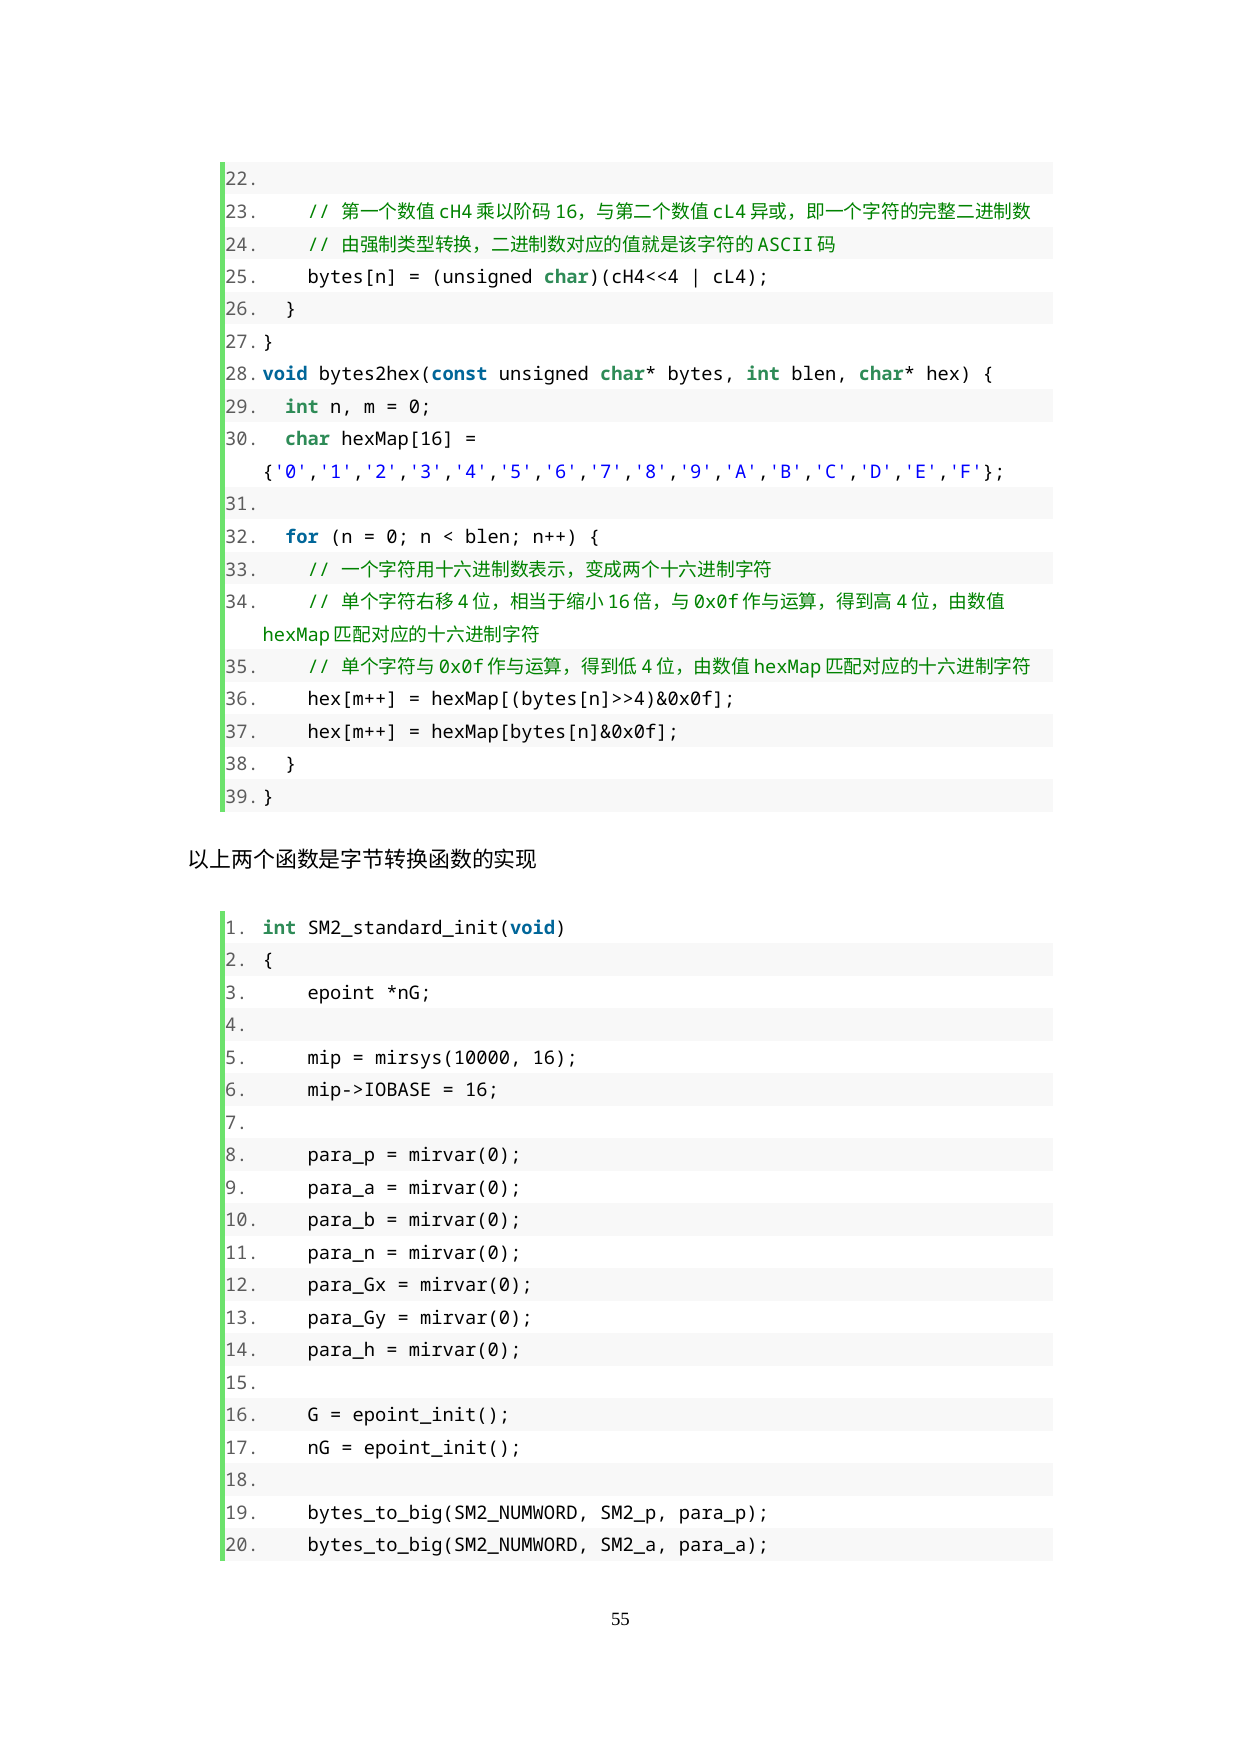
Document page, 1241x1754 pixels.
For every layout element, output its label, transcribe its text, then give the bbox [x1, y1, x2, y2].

list para_Gy = mirvar(0); [225, 1301, 1053, 1333]
list para_n = mirvar(0); [225, 1236, 1053, 1268]
list bytes_to_big(SM2_NUMWORD, SM2_a, para_a); [225, 1528, 1053, 1561]
list bytes[n] = (unsigned char)(cH4<<4 | cL4); [225, 259, 1053, 292]
list } [225, 324, 1053, 357]
list int n, m = 0; [225, 389, 1053, 422]
list epoint *nG; [225, 976, 1053, 1008]
list para_b = mirvar(0); [225, 1203, 1053, 1236]
list bytes_to_big(SM2_NUMWORD, SM2_p, para_p); [225, 1496, 1053, 1528]
list hex[m++] = hexMap[(bytes[n]>>4)&0x0f]; [225, 682, 1053, 714]
list } [225, 747, 1053, 779]
list } [225, 779, 1053, 812]
list para_h = mirvar(0); [225, 1333, 1053, 1366]
list para_a = mirvar(0); [225, 1171, 1053, 1203]
list { [225, 943, 1053, 976]
list mip->IOBASE = 16; [225, 1073, 1053, 1106]
text 以上两个函数是字节转换函数的实现 [187, 841, 1053, 874]
list // 单个字符右移4位，相当于缩小16倍，与0x0f作与运算，得到高4位，由数值hexMap匹配对应的十六进制字符 [225, 584, 1053, 649]
list G = epoint_init(); [225, 1398, 1053, 1431]
list void bytes2hex(const unsigned char* bytes, int blen, char* hex) { [225, 357, 1053, 389]
list mip = mirsys(10000, 16); [225, 1041, 1053, 1073]
list // 单个字符与0x0f作与运算，得到低4位，由数值hexMap匹配对应的十六进制字符 [225, 649, 1053, 682]
list int SM2_standard_init(void) [225, 911, 1053, 943]
list // 由强制类型转换，二进制数对应的值就是该字符的ASCII码 [225, 227, 1053, 259]
list // 一个字符用十六进制数表示，变成两个十六进制字符 [225, 552, 1053, 584]
list para_Gx = mirvar(0); [225, 1268, 1053, 1301]
list } [225, 292, 1053, 324]
list para_p = mirvar(0); [225, 1138, 1053, 1171]
list for (n = 0; n < blen; n++) { [225, 519, 1053, 552]
list char hexMap[16] = {'0','1','2','3','4','5','6','7','8','9','A','B','C','D','E','F'}; [225, 422, 1053, 487]
list nG = epoint_init(); [225, 1431, 1053, 1463]
list hex[m++] = hexMap[bytes[n]&0x0f]; [225, 714, 1053, 747]
list // 第一个数值cH4乘以阶码16，与第二个数值cL4异或，即一个字符的完整二进制数 [225, 194, 1053, 227]
